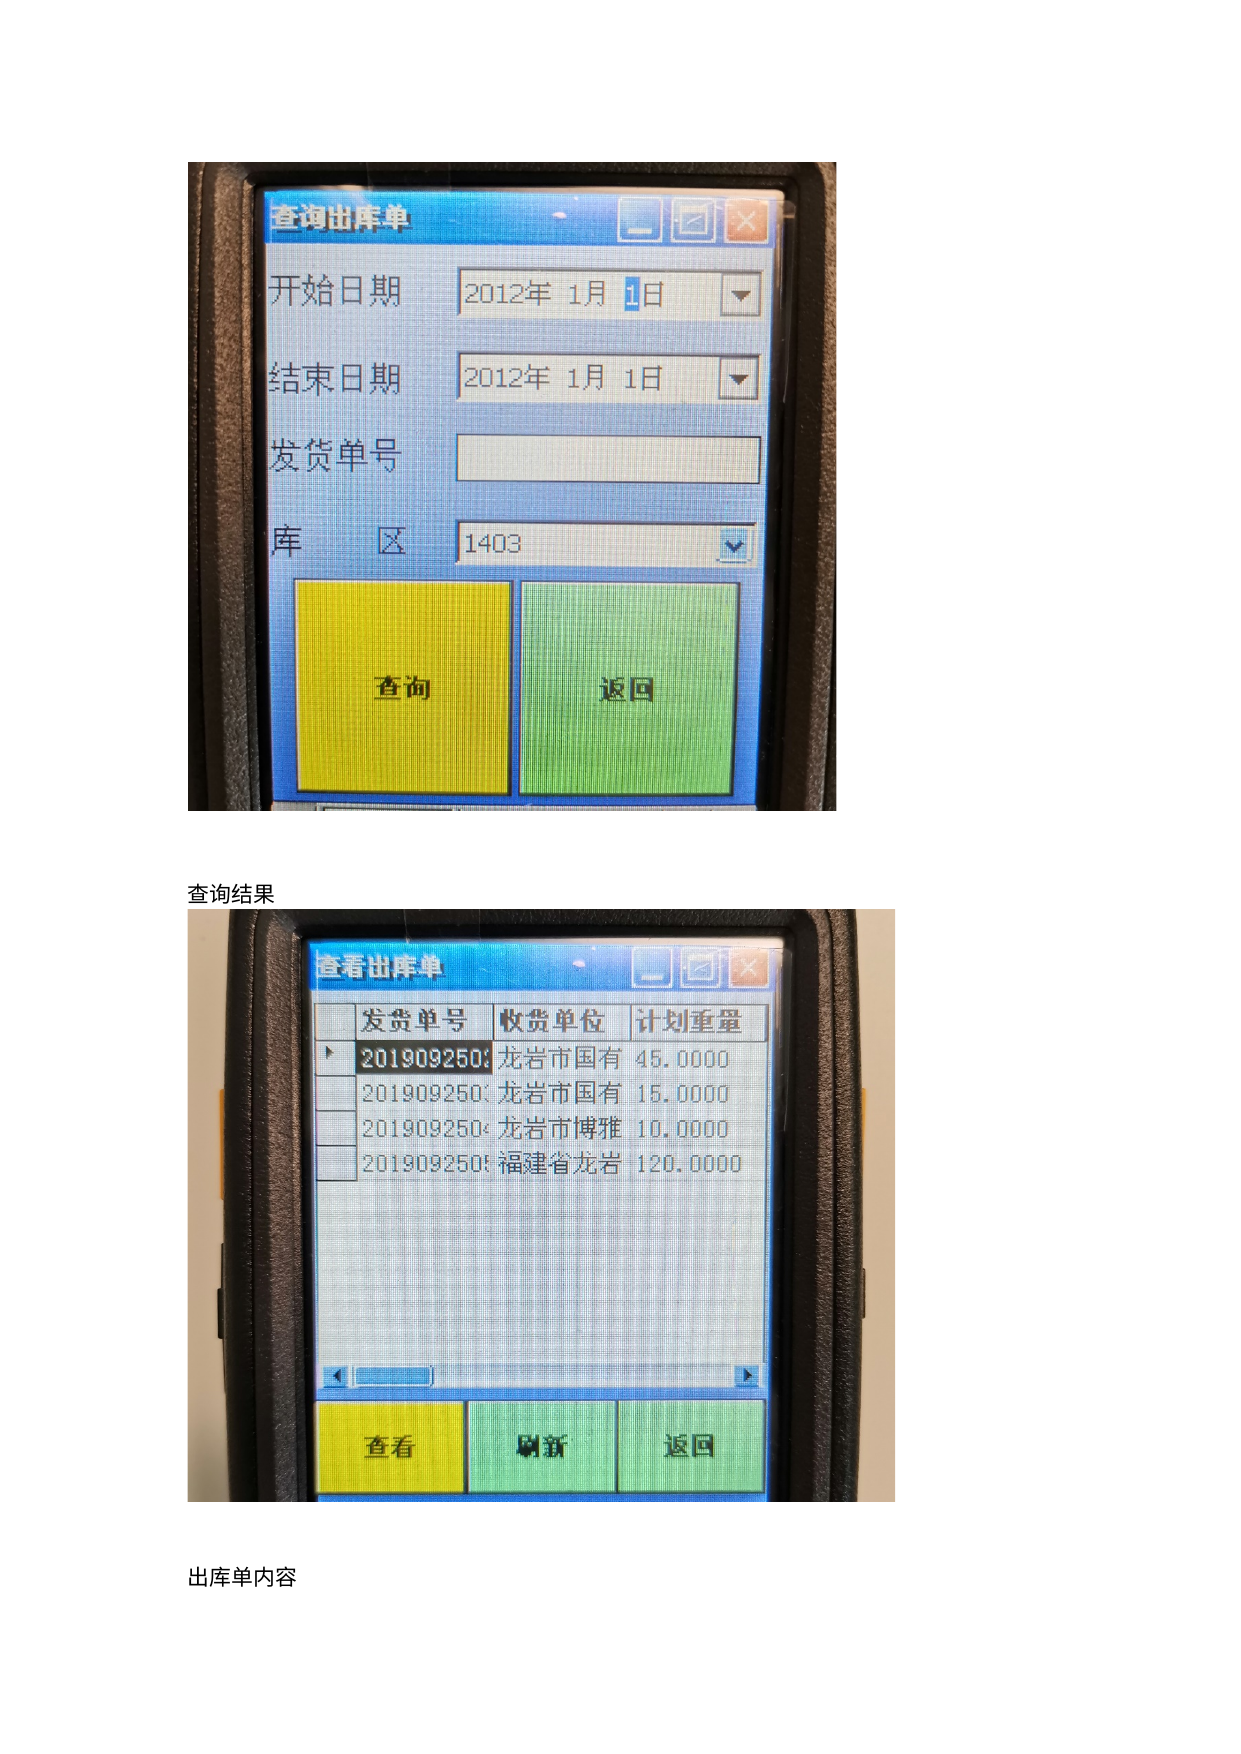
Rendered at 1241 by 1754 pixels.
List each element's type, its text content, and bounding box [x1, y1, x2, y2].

text 出库单内容 [187, 1559, 1053, 1592]
picture [187, 909, 896, 1502]
text 查询结果 [187, 877, 1053, 909]
picture [188, 162, 837, 811]
